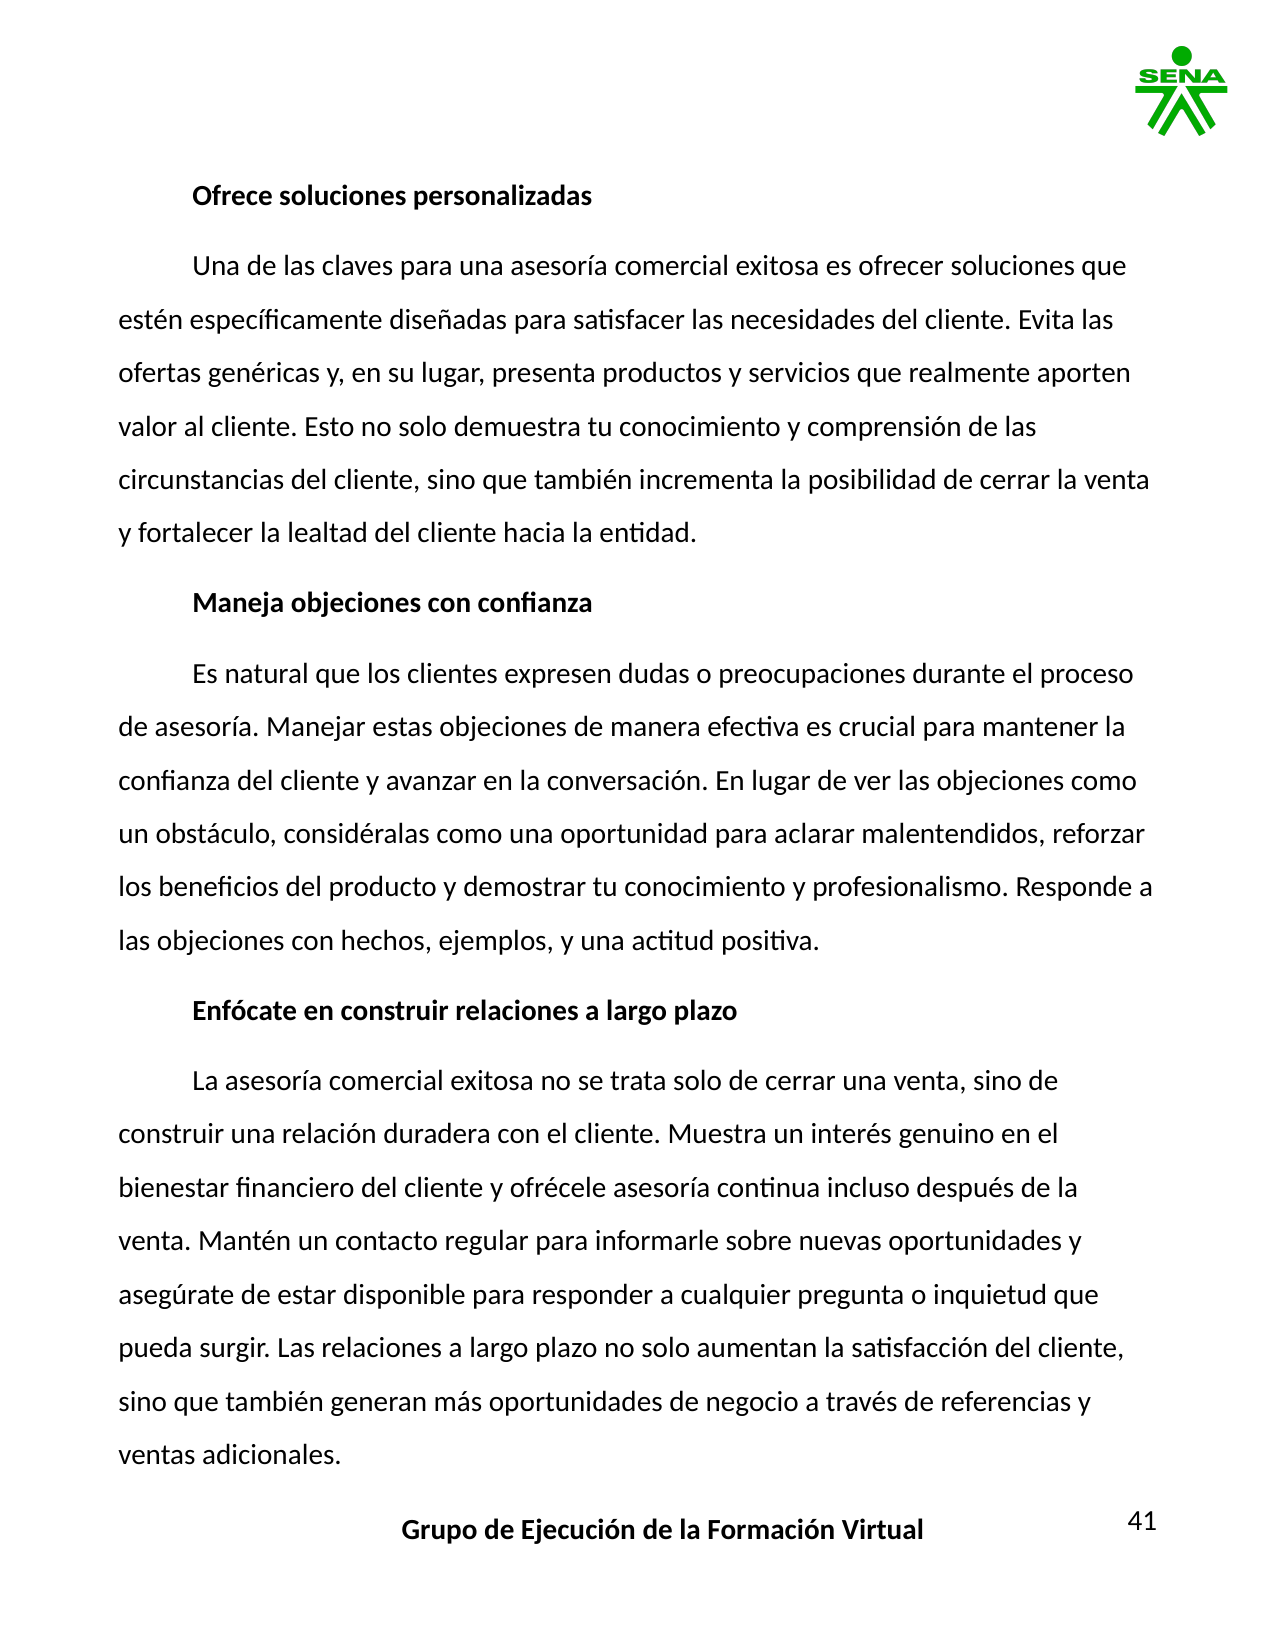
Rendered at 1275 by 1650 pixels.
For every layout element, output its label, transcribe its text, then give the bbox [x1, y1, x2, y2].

text Es natural que los clientes expresen dudas o preocupaciones durante el proceso de asesoría. Manejar estas objeciones de manera efectiva es crucial para mantener la confianza del cliente y avanzar en la conversación. En lugar de ver las objeciones como un obstáculo, considéralas como una oportunidad para aclarar malentendidos, reforzar los beneficios del producto y demostrar tu conocimiento y profesionalismo. Responde a las objeciones con hechos, ejemplos, y una actitud positiva. [118, 655, 1157, 957]
text Una de las claves para una asesoría comercial exitosa es ofrecer soluciones que estén específicamente diseñadas para satisfacer las necesidades del cliente. Evita las ofertas genéricas y, en su lugar, presenta productos y servicios que realmente aporten valor al cliente. Esto no solo demuestra tu conocimiento y comprensión de las circunstancias del cliente, sino que también incrementa la posibilidad de cerrar la venta y fortalecer la lealtad del cliente hacia la entidad. [118, 247, 1157, 550]
text Ofrece soluciones personalizadas [118, 177, 1157, 213]
text Enfócate en construir relaciones a largo plazo [118, 992, 1157, 1028]
picture [1135, 46, 1228, 136]
text La asesoría comercial exitosa no se trata solo de cerrar una venta, sino de construir una relación duradera con el cliente. Muestra un interés genuino en el bienestar financiero del cliente y ofrécele asesoría continua incluso después de la venta. Mantén un contacto regular para informarle sobre nuevas oportunidades y asegúrate de estar disponible para responder a cualquier pregunta o inquietud que pueda surgir. Las relaciones a largo plazo no solo aumentan la satisfacción del cliente, sino que también generan más oportunidades de negocio a través de referencias y ventas adicionales. [118, 1062, 1157, 1472]
text Maneja objeciones con confianza [118, 584, 1157, 620]
